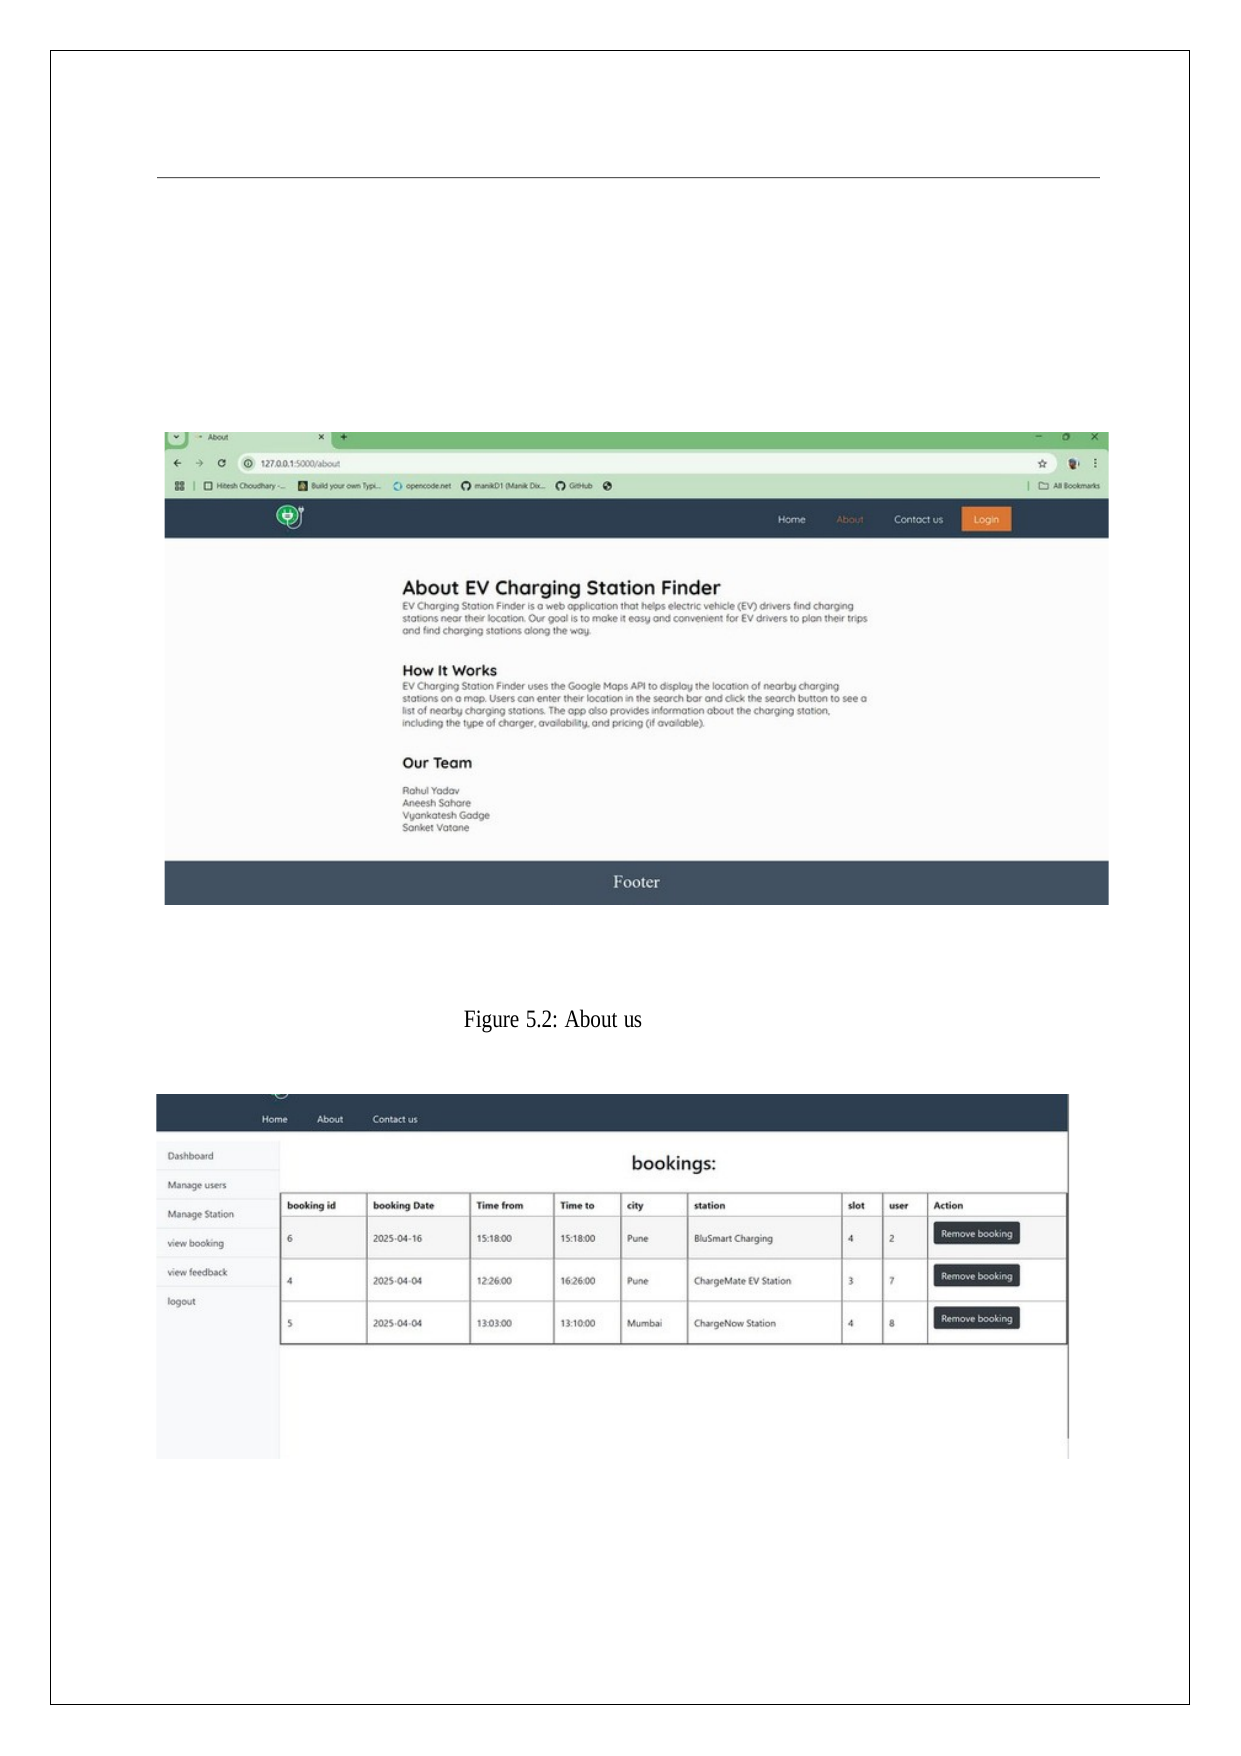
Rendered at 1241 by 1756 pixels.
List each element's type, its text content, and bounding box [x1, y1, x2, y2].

picture [164, 432, 1109, 905]
picture [156, 1094, 1070, 1459]
text Figure 5.2: About us [464, 1004, 1181, 1032]
